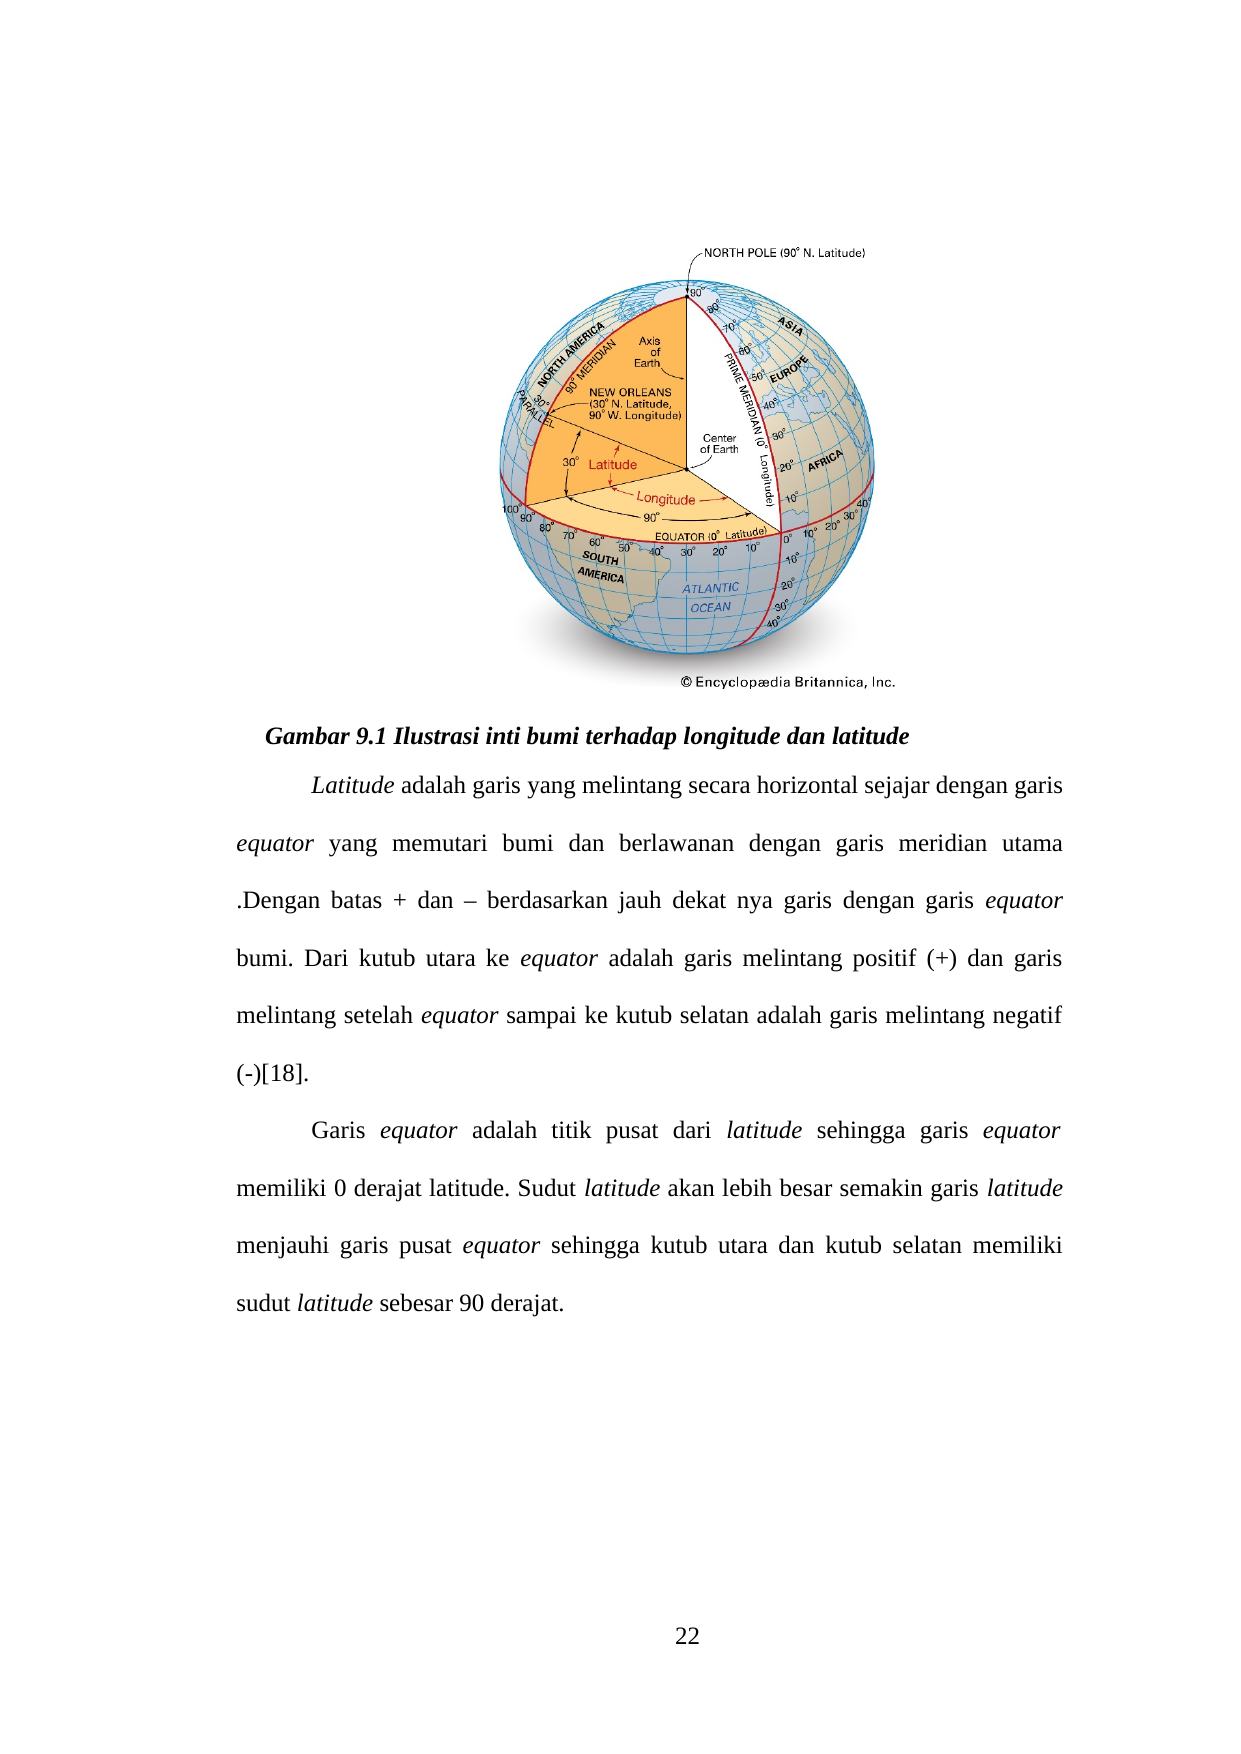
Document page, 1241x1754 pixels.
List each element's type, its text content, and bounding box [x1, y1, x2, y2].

text Gambar 9.1 Ilustrasi inti bumi terhadap longitude dan latitude [114, 721, 1063, 750]
text Latitude adalah garis yang melintang secara horizontal sejajar dengan garis equator yang memutari bumi dan berlawanan dengan garis meridian utama .Dengan batas + dan – berdasarkan jauh dekat nya garis dengan garis equator bumi. Dari kutub utara ke equator adalah garis melintang positif (+) dan garis melintang setelah equator sampai ke kutub selatan adalah garis melintang negatif (-)[18]. [236, 771, 1063, 1087]
picture [473, 236, 901, 693]
text Garis equator adalah titik pusat dari latitude sehingga garis equator memiliki 0 derajat latitude. Sudut latitude akan lebih besar semakin garis latitude menjauhi garis pusat equator sehingga kutub utara dan kutub selatan memiliki sudut latitude sebesar 90 derajat. [236, 1116, 1063, 1317]
